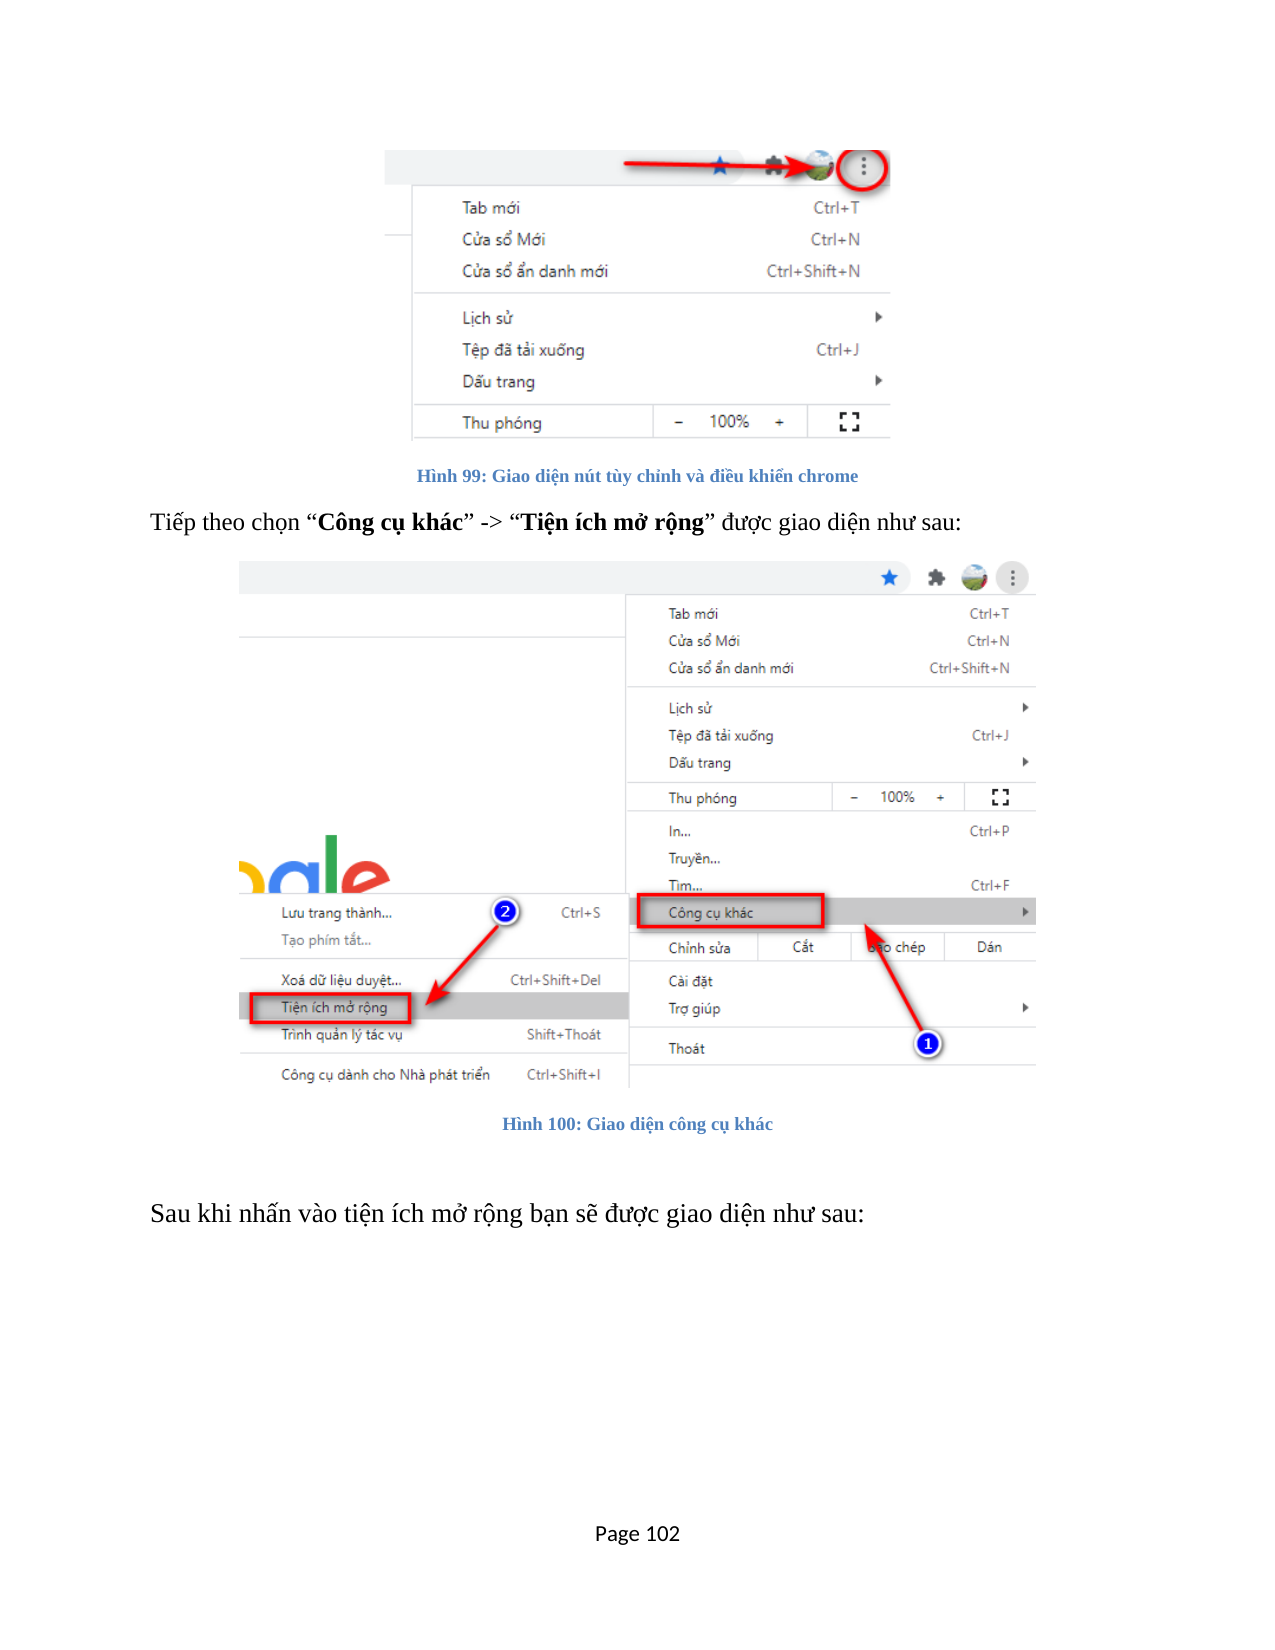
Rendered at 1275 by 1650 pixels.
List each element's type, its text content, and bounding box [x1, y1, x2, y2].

text Sau khi nhấn vào tiện ích mở rộng bạn sẽ được giao diện như sau: [150, 1198, 1125, 1229]
text Hình 99: Giao diện nút tùy chỉnh và điều khiển chrome [150, 465, 1125, 487]
text Tiếp theo chọn “Công cụ khác” -> “Tiện ích mở rộng” được giao diện như sau: [150, 507, 1125, 536]
picture [239, 561, 1036, 1088]
text Hình 100: Giao diện công cụ khác [150, 1113, 1125, 1134]
picture [384, 150, 891, 441]
